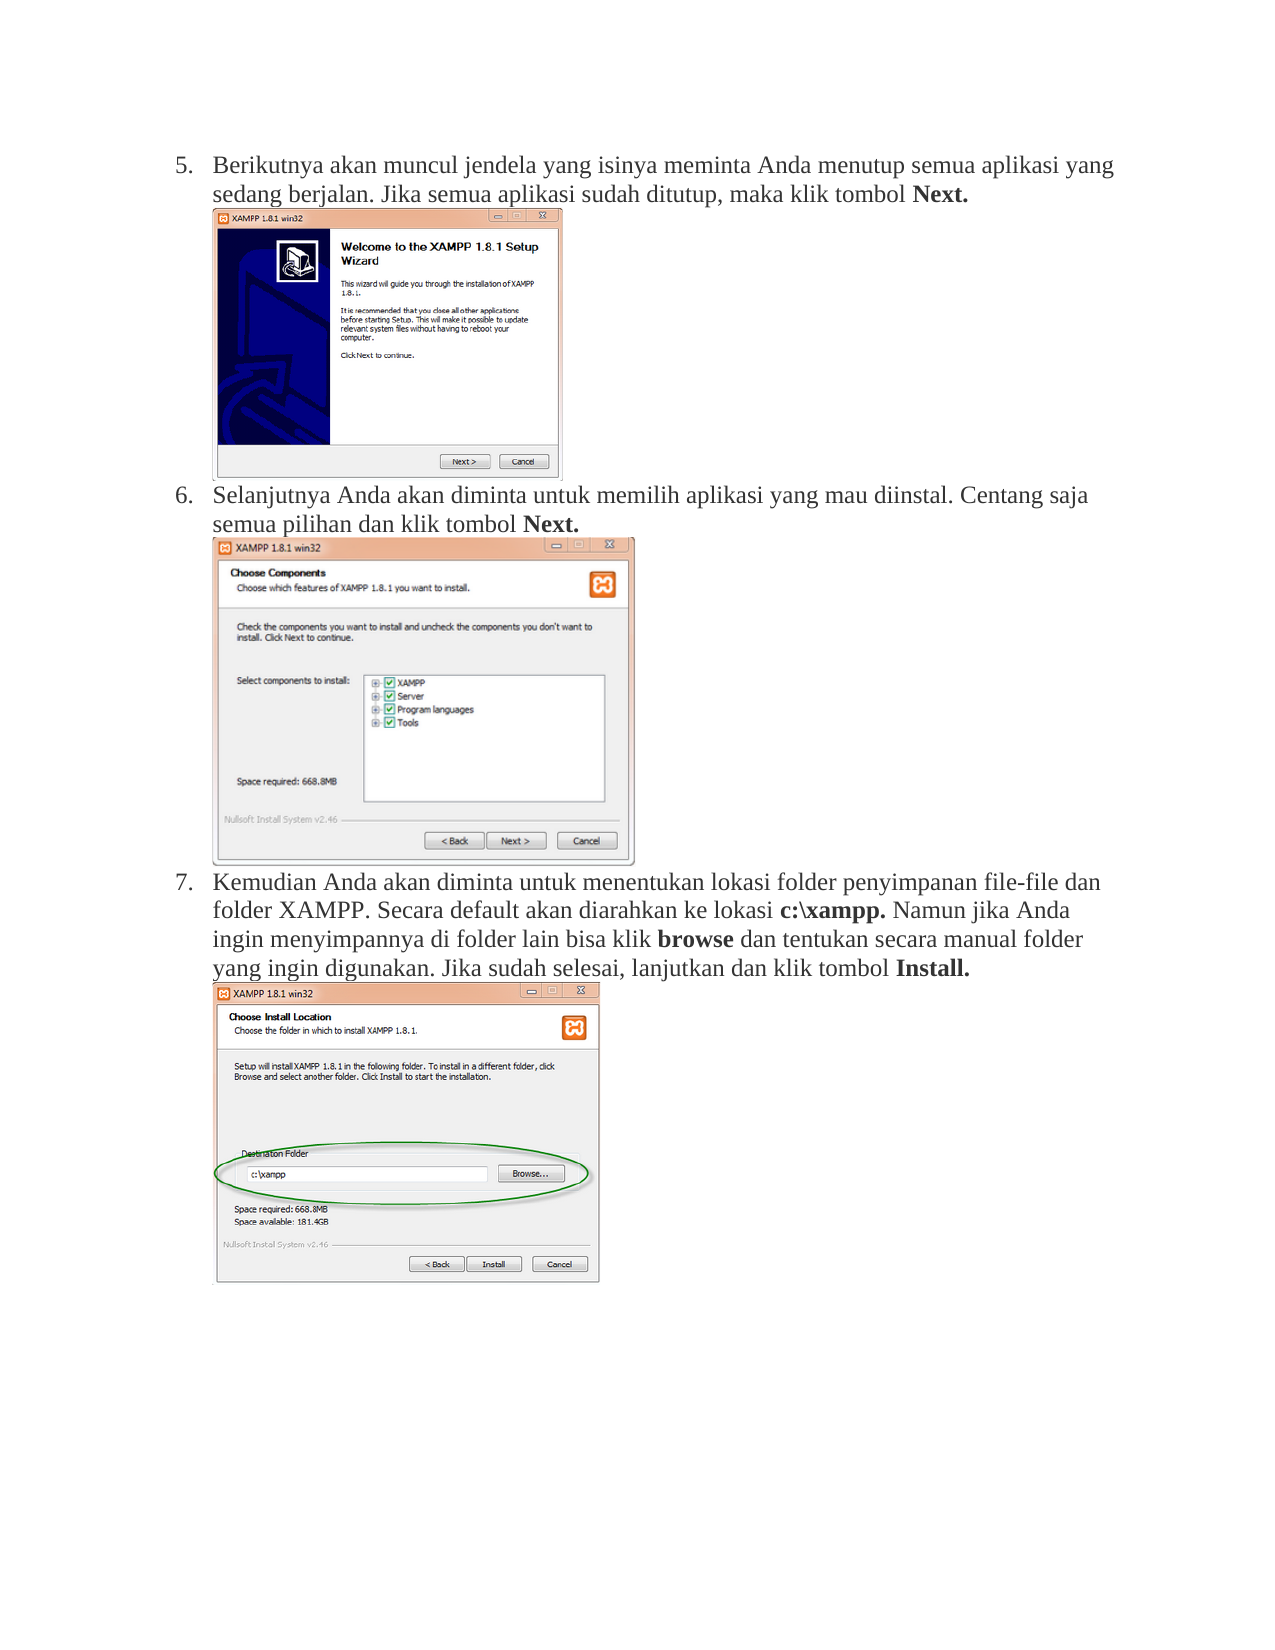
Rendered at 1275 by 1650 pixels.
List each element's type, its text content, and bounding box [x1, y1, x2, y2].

picture [212, 981, 600, 1285]
picture [212, 537, 636, 867]
picture [212, 207, 563, 481]
